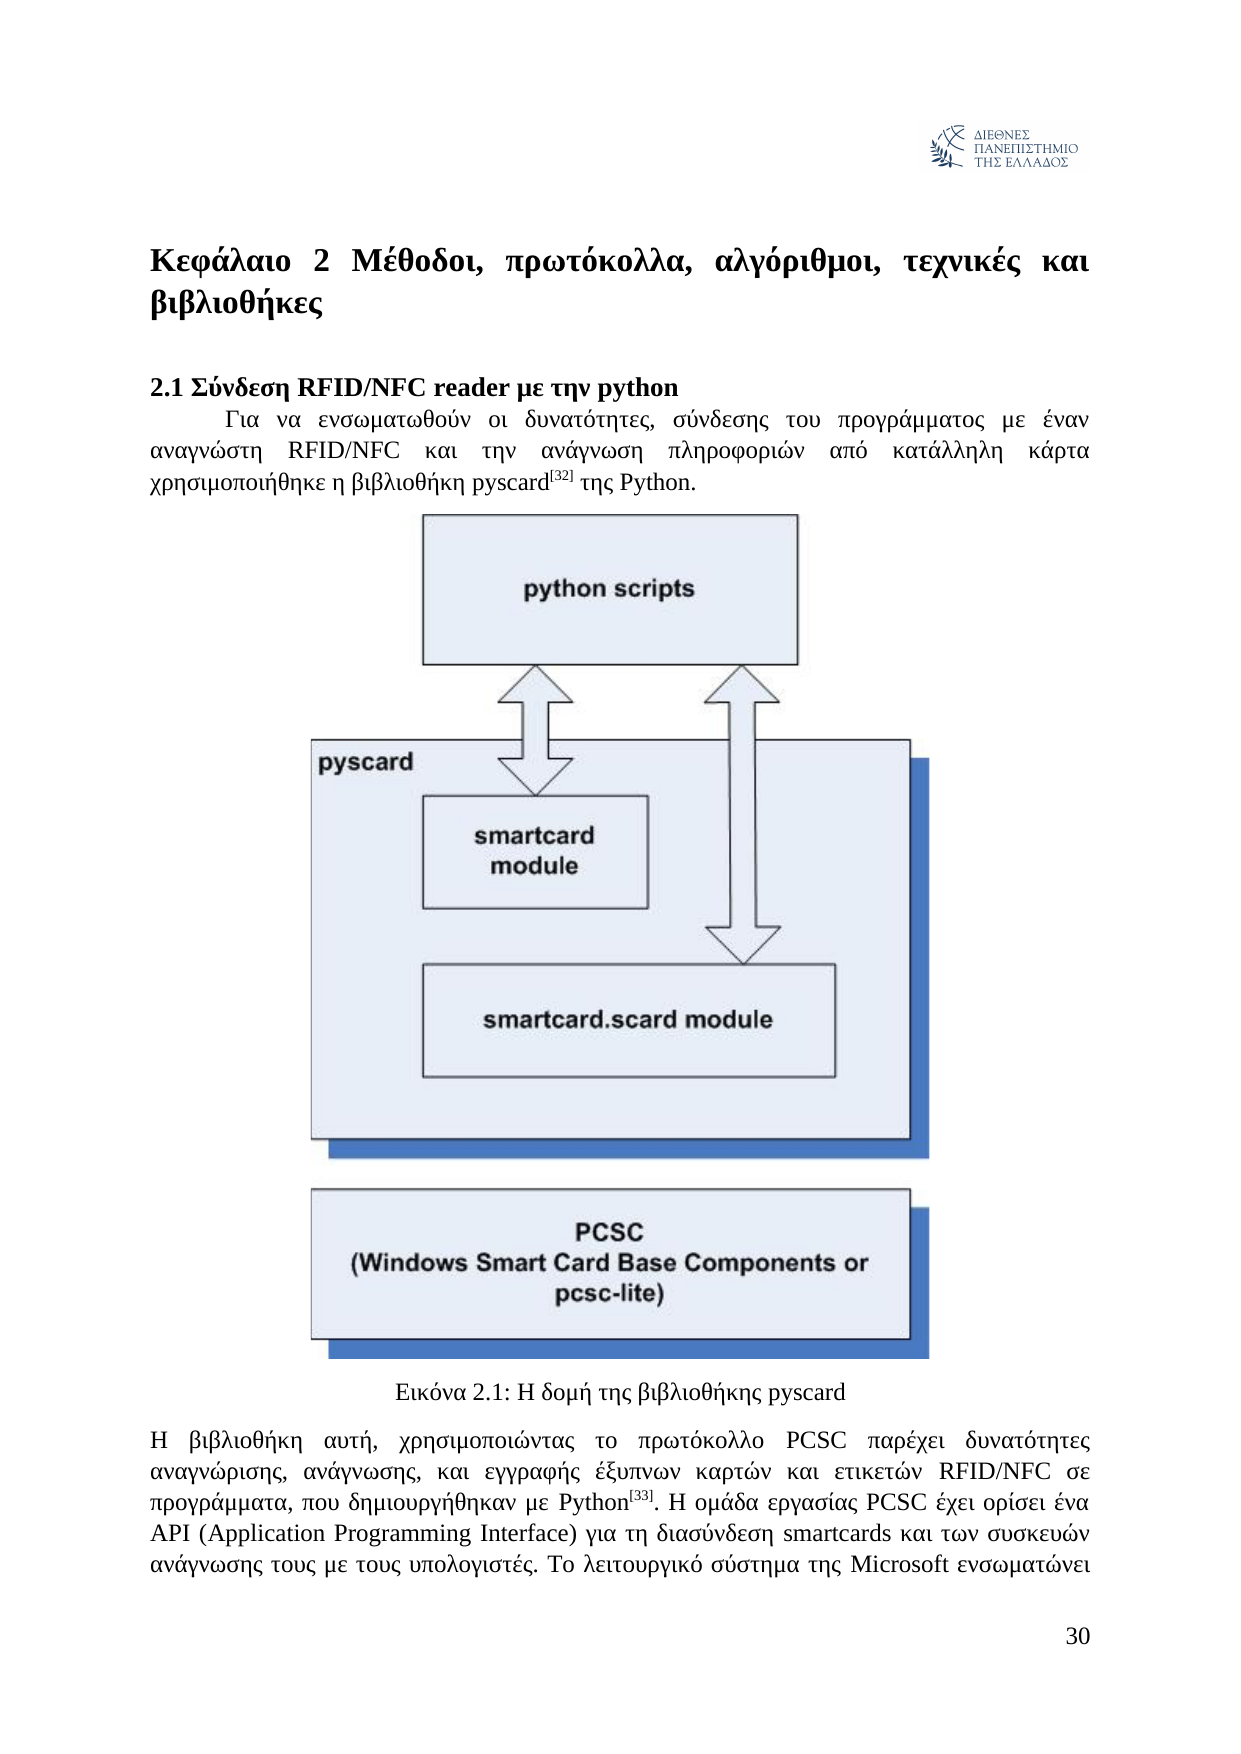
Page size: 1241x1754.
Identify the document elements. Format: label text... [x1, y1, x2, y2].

subtitle Κεφάλαιο 2 Μέθοδοι, πρωτόκολλα, αλγόριθμοι, τεχνικές και βιβλιοθήκες [150, 241, 1090, 320]
picture [310, 514, 930, 1359]
text Εικόνα 2.1: Η δομή της βιβλιοθήκης pyscard [150, 1377, 1090, 1406]
text Για να ενσωματωθούν οι δυνατότητες, σύνδεσης του προγράμματος με έναν αναγνώστη RFID/NFC και την ανάγνωση πληροφοριών από κατάλληλη κάρτα χρησιμοποιήθηκε η βιβλιοθήκη pyscard[32] της Python. [150, 404, 1090, 495]
subtitle 2.1 Σύνδεση RFID/NFC reader με την python [150, 371, 1090, 402]
picture [917, 120, 1091, 174]
